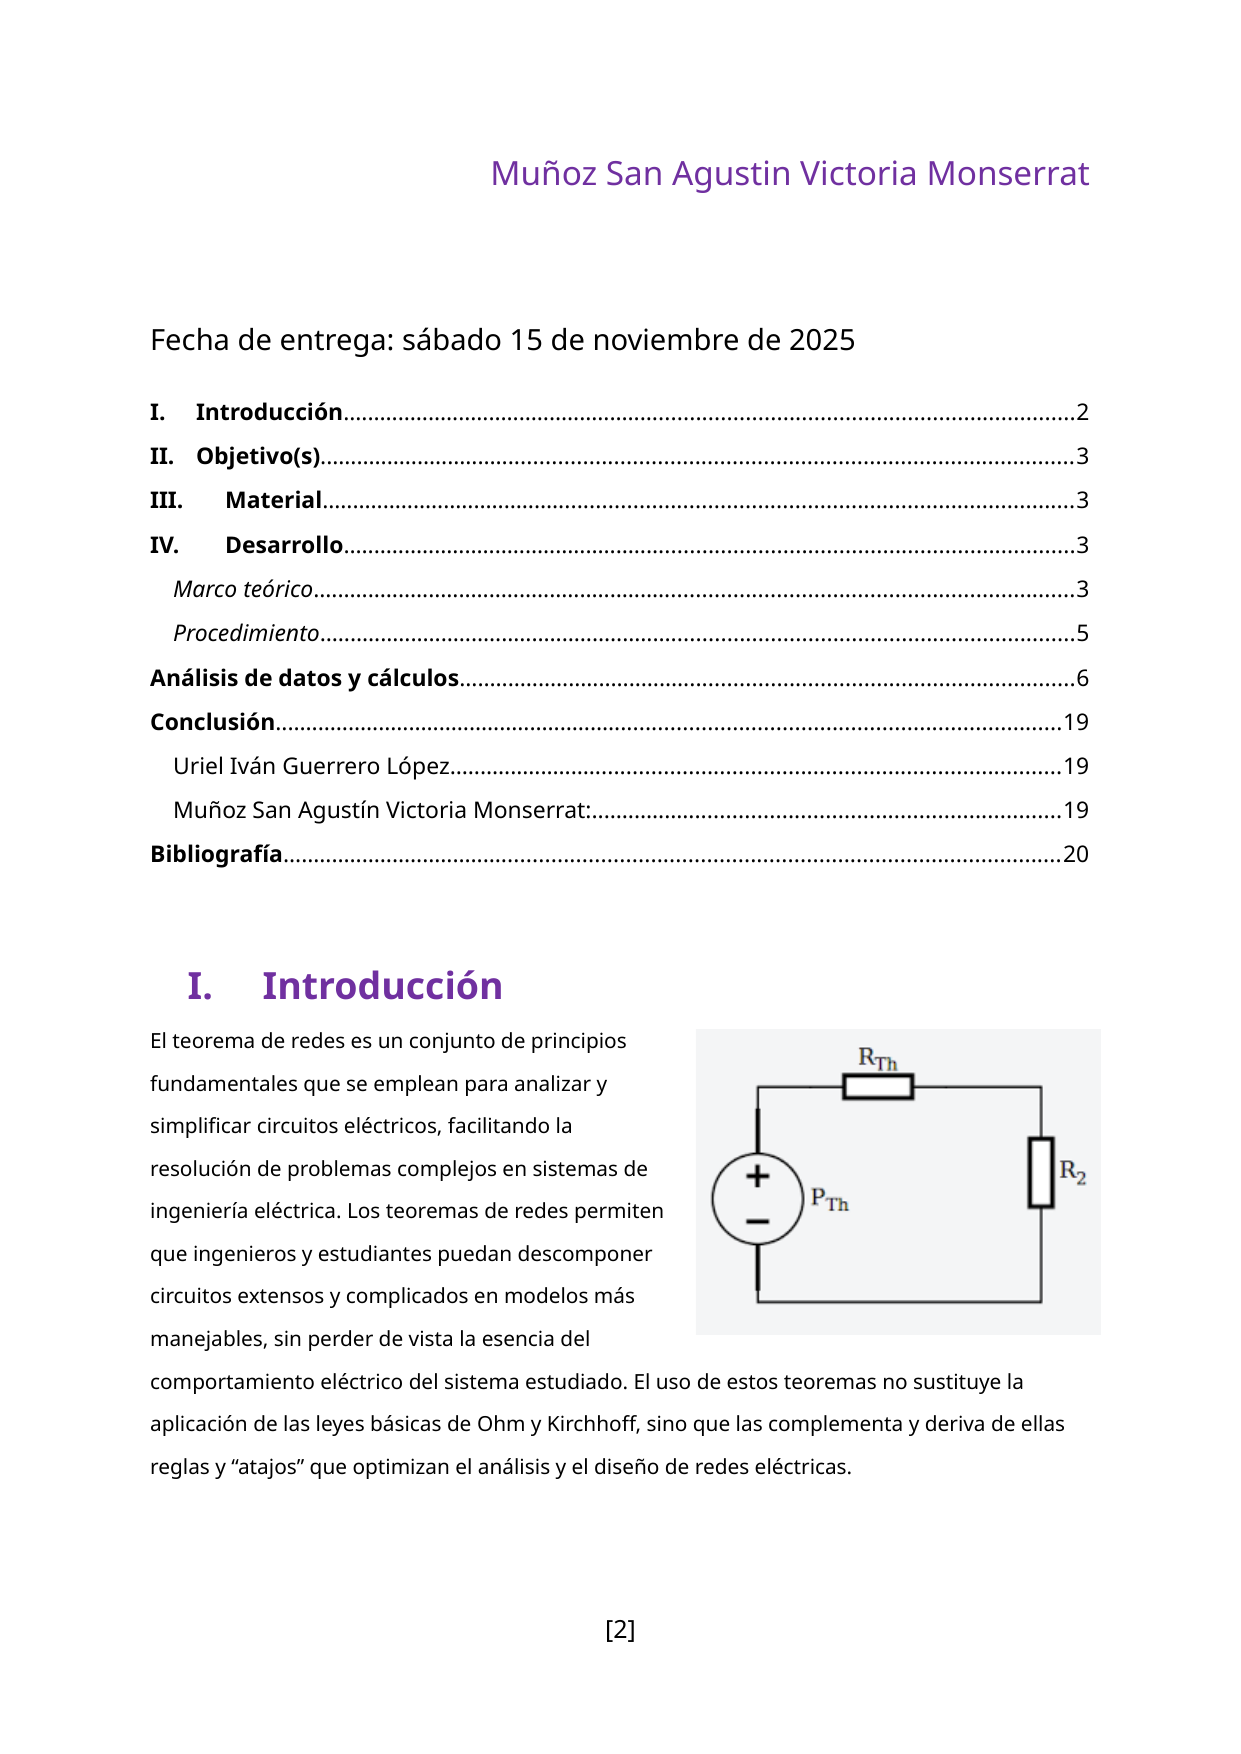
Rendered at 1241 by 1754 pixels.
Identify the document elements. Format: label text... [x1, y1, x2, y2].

picture [695, 1029, 1101, 1335]
text Fecha de entrega: sábado 15 de noviembre de 2025 [150, 319, 1090, 359]
subtitle Introducción [187, 959, 1090, 1010]
text Muñoz San Agustin Victoria Monserrat [150, 150, 1090, 195]
